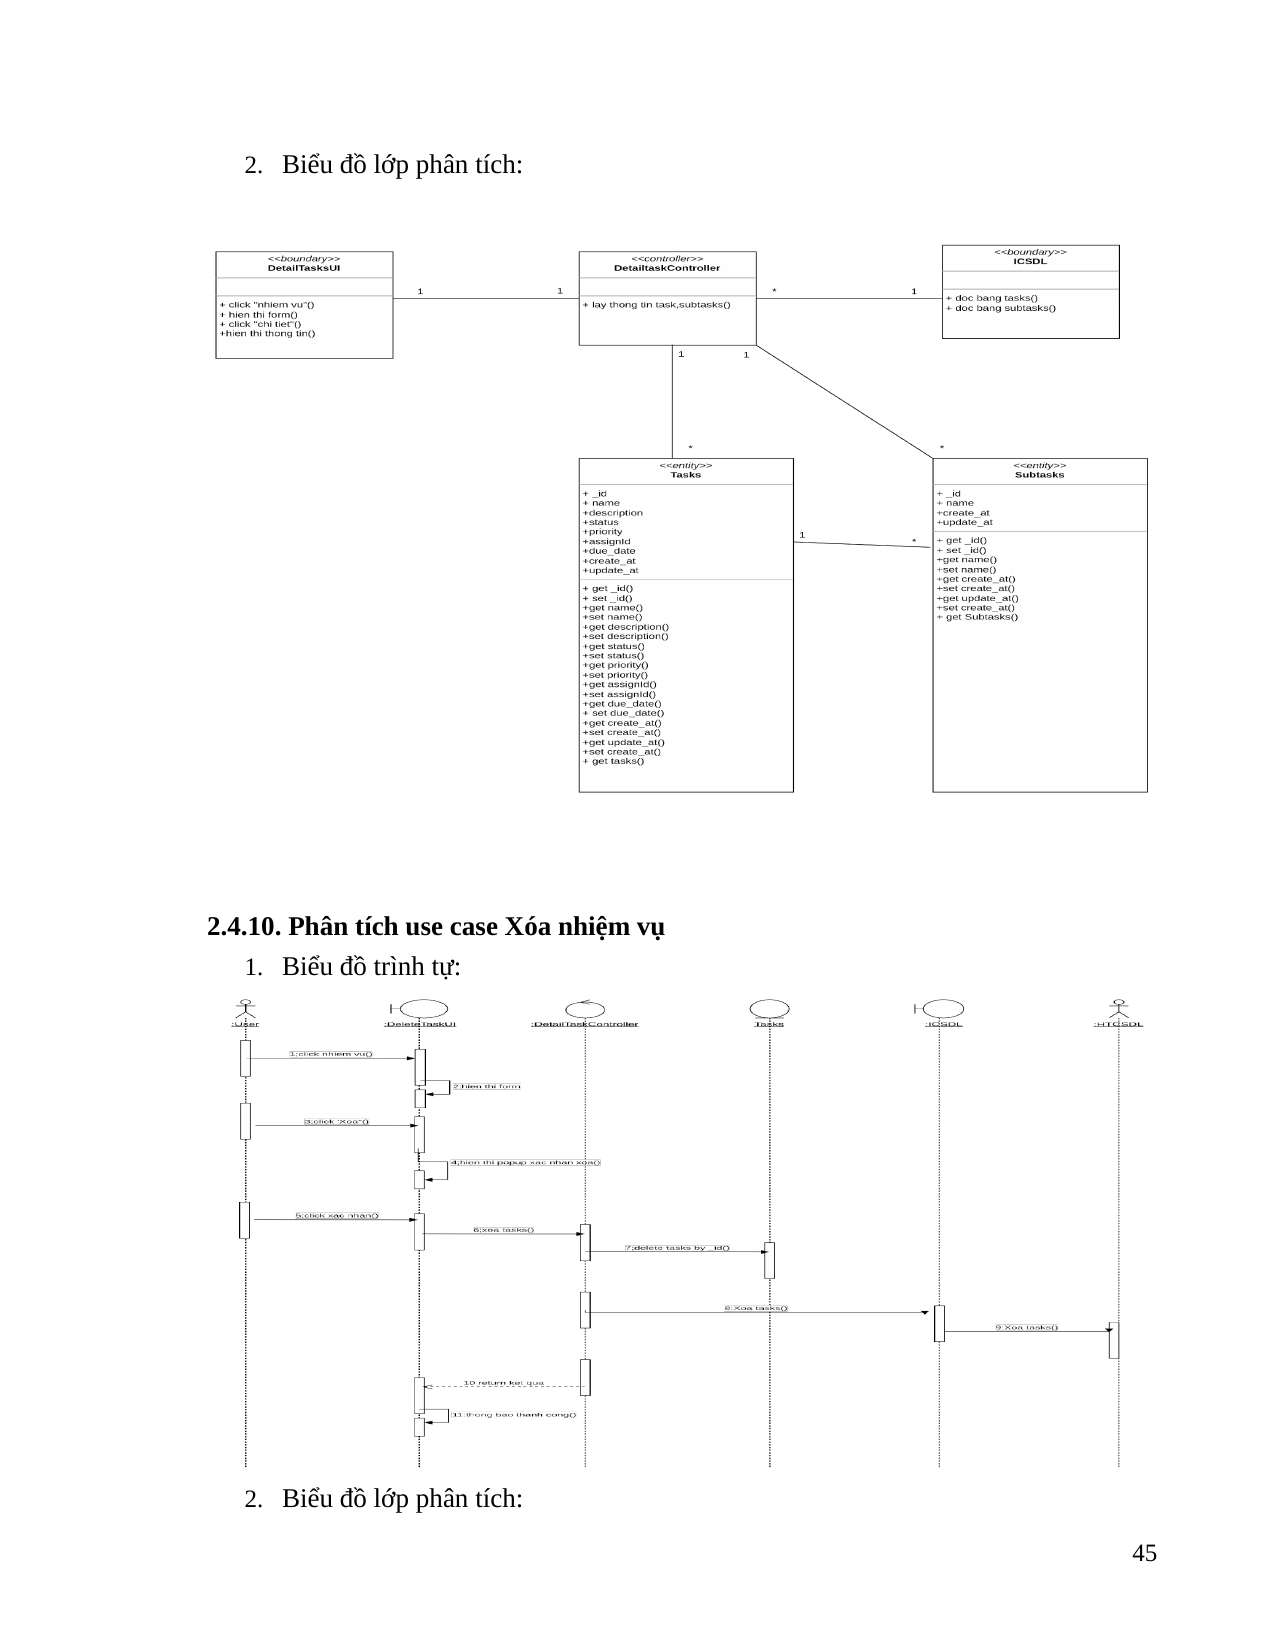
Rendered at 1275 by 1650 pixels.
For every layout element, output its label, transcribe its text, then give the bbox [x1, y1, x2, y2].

subtitle 2.4.10. Phân tích use case Xóa nhiệm vụ [207, 910, 1157, 941]
list Biểu đồ trình tự: [244, 950, 1157, 981]
list Biểu đồ lớp phân tích: [244, 1482, 1157, 1513]
picture [206, 239, 1157, 799]
list Biểu đồ lớp phân tích: [244, 148, 1157, 179]
picture [206, 995, 1157, 1468]
